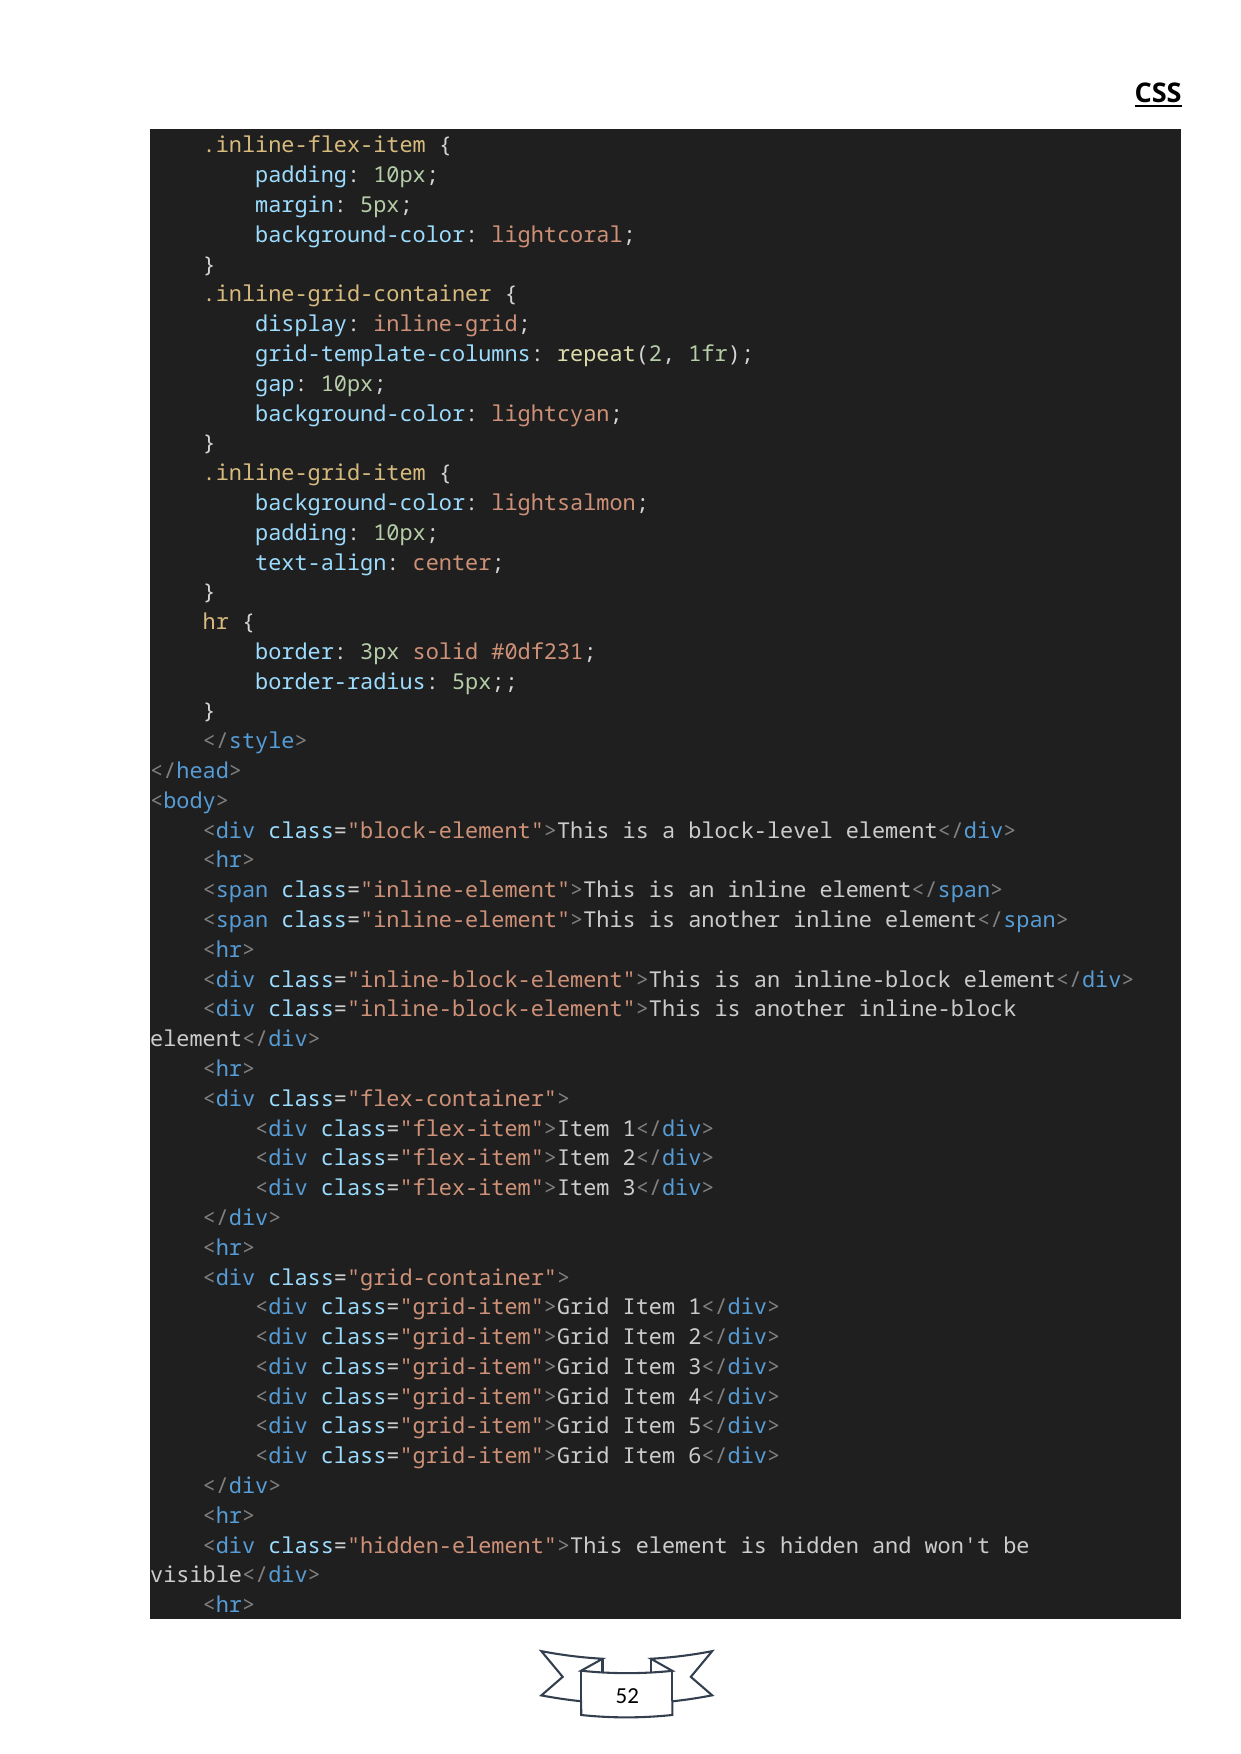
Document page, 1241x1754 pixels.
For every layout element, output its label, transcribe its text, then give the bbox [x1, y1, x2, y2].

text <div class="grid-item">Grid Item 2</div> [150, 1321, 1181, 1351]
text <div class="grid-item">Grid Item 5</div> [150, 1410, 1181, 1440]
text </head> [150, 755, 1181, 785]
text display: inline-grid; [150, 308, 1181, 338]
text </div> [150, 1470, 1181, 1500]
text border-radius: 5px;; [150, 666, 1181, 695]
text .inline-grid-container { [150, 278, 1181, 308]
text <hr> [150, 1500, 1181, 1529]
text } [150, 427, 1181, 457]
text <span class="inline-element">This is an inline element</span> [150, 874, 1181, 904]
text hr { [150, 606, 1181, 636]
text <div class="grid-item">Grid Item 6</div> [150, 1440, 1181, 1470]
text <hr> [150, 844, 1181, 874]
text <div class="grid-item">Grid Item 4</div> [150, 1381, 1181, 1410]
text background-color: lightcoral; [150, 219, 1181, 248]
text .inline-flex-item { [150, 129, 1181, 159]
text <hr> [150, 1053, 1181, 1083]
text grid-template-columns: repeat(2, 1fr); [150, 338, 1181, 368]
text <div class="flex-item">Item 2</div> [150, 1142, 1181, 1172]
text border: 3px solid #0df231; [150, 636, 1181, 666]
text <div class="grid-container"> [150, 1261, 1181, 1291]
text <hr> [150, 934, 1181, 963]
text gap: 10px; [150, 368, 1181, 397]
text <body> [150, 785, 1181, 814]
text text-align: center; [150, 546, 1181, 576]
text <div class="flex-container"> [150, 1083, 1181, 1112]
text <div class="hidden-element">This element is hidden and won't be visible</div> [150, 1529, 1181, 1589]
text } [150, 695, 1181, 725]
text background-color: lightcyan; [150, 397, 1181, 427]
text <span class="inline-element">This is another inline element</span> [150, 904, 1181, 934]
text <div class="inline-block-element">This is an inline-block element</div> [150, 963, 1181, 993]
text </div> [150, 1202, 1181, 1232]
text margin: 5px; [150, 189, 1181, 219]
text <div class="flex-item">Item 1</div> [150, 1112, 1181, 1142]
text } [150, 576, 1181, 606]
text .inline-grid-item { [150, 457, 1181, 487]
text padding: 10px; [150, 517, 1181, 546]
text </style> [150, 725, 1181, 755]
text <div class="grid-item">Grid Item 1</div> [150, 1291, 1181, 1321]
text padding: 10px; [150, 159, 1181, 189]
text <div class="grid-item">Grid Item 3</div> [150, 1351, 1181, 1381]
text <hr> [150, 1232, 1181, 1261]
text <div class="block-element">This is a block-level element</div> [150, 814, 1181, 844]
text } [150, 248, 1181, 278]
text background-color: lightsalmon; [150, 487, 1181, 517]
text <div class="flex-item">Item 3</div> [150, 1172, 1181, 1202]
text <div class="inline-block-element">This is another inline-block element</div> [150, 993, 1181, 1053]
text <hr> [150, 1589, 1181, 1619]
